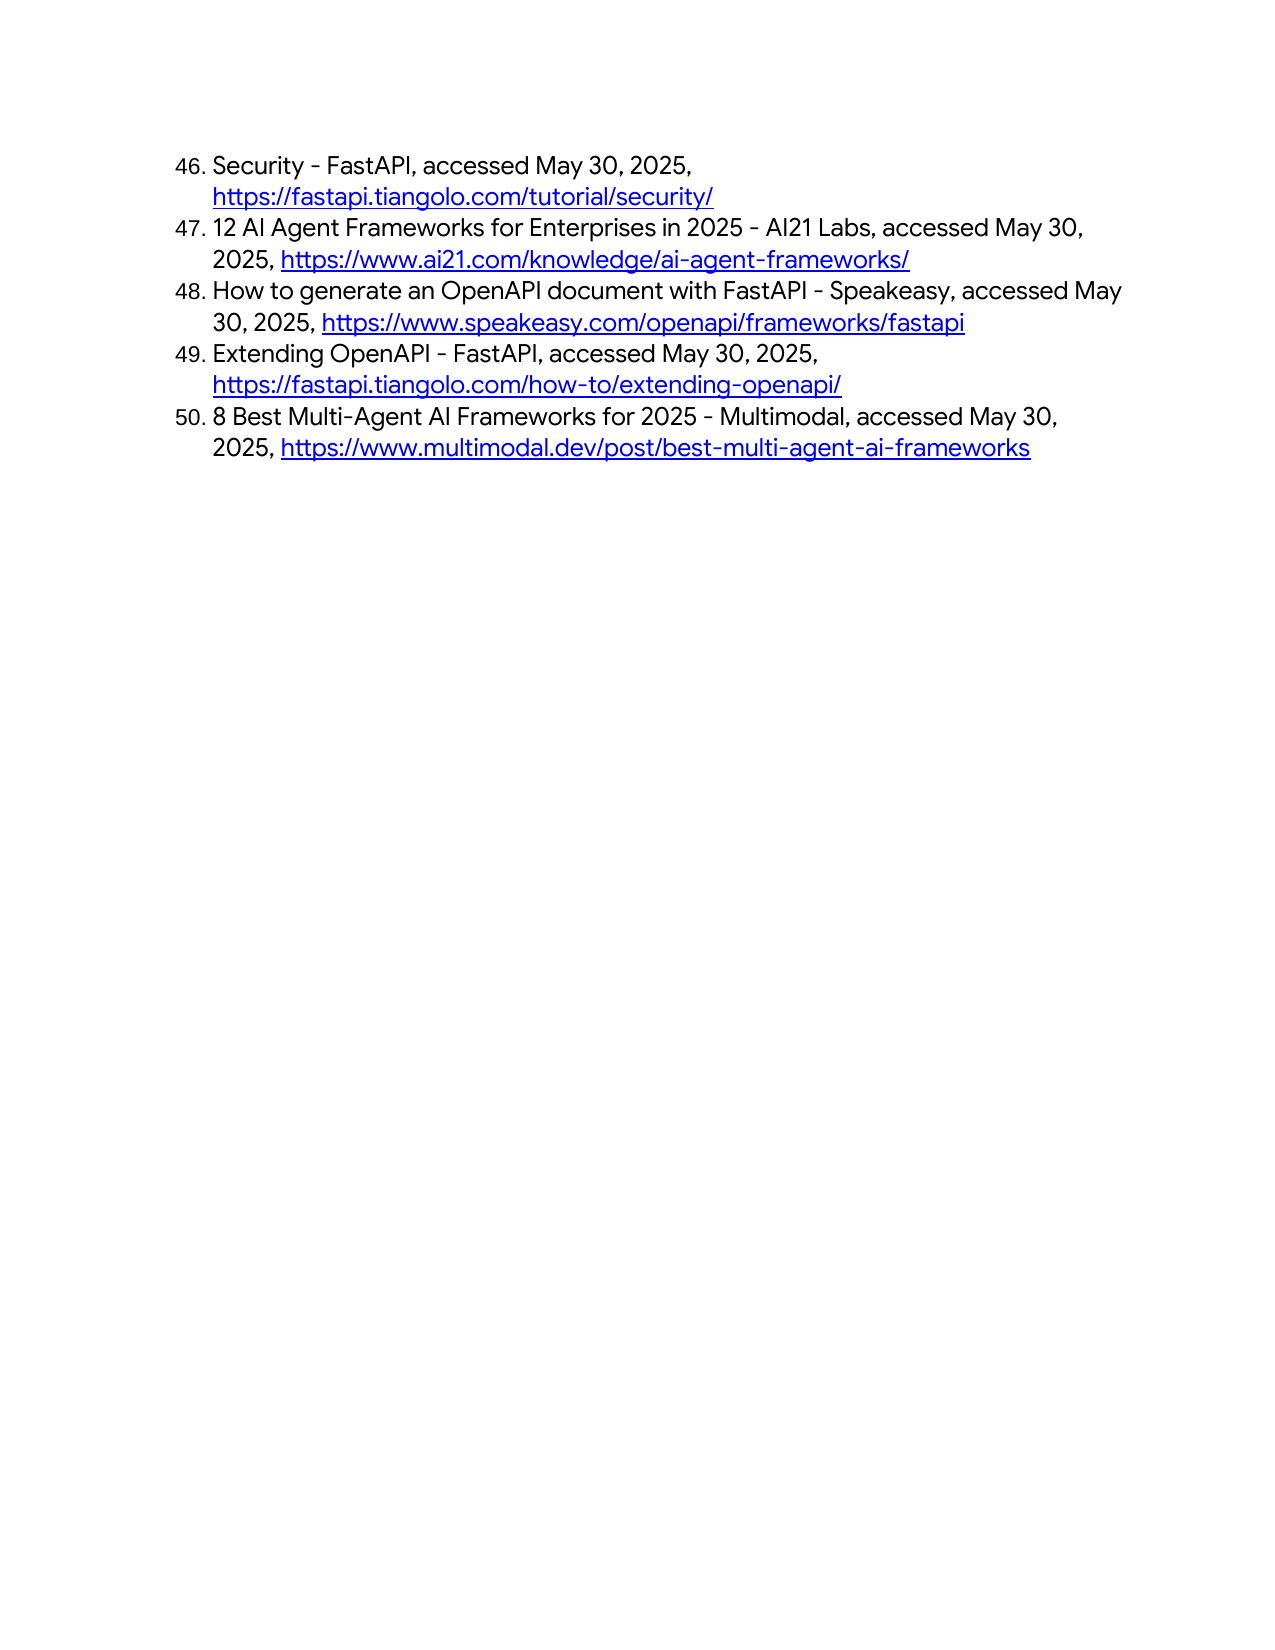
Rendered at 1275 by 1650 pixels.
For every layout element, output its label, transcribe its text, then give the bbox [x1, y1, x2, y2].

list 12 AI Agent Frameworks for Enterprises in 2025 - AI21 Labs, accessed May 30, 2025, https://www.ai21.com/knowledge/ai-agent-frameworks/ [175, 213, 1125, 275]
list Security - FastAPI, accessed May 30, 2025, https://fastapi.tiangolo.com/tutorial/security/ [175, 150, 1125, 213]
list Extending OpenAPI - FastAPI, accessed May 30, 2025, https://fastapi.tiangolo.com/how-to/extending-openapi/ [175, 338, 1125, 401]
list 8 Best Multi-Agent AI Frameworks for 2025 - Multimodal, accessed May 30, 2025, https://www.multimodal.dev/post/best-multi-agent-ai-frameworks [175, 401, 1125, 463]
list How to generate an OpenAPI document with FastAPI - Speakeasy, accessed May 30, 2025, https://www.speakeasy.com/openapi/frameworks/fastapi [175, 275, 1125, 338]
